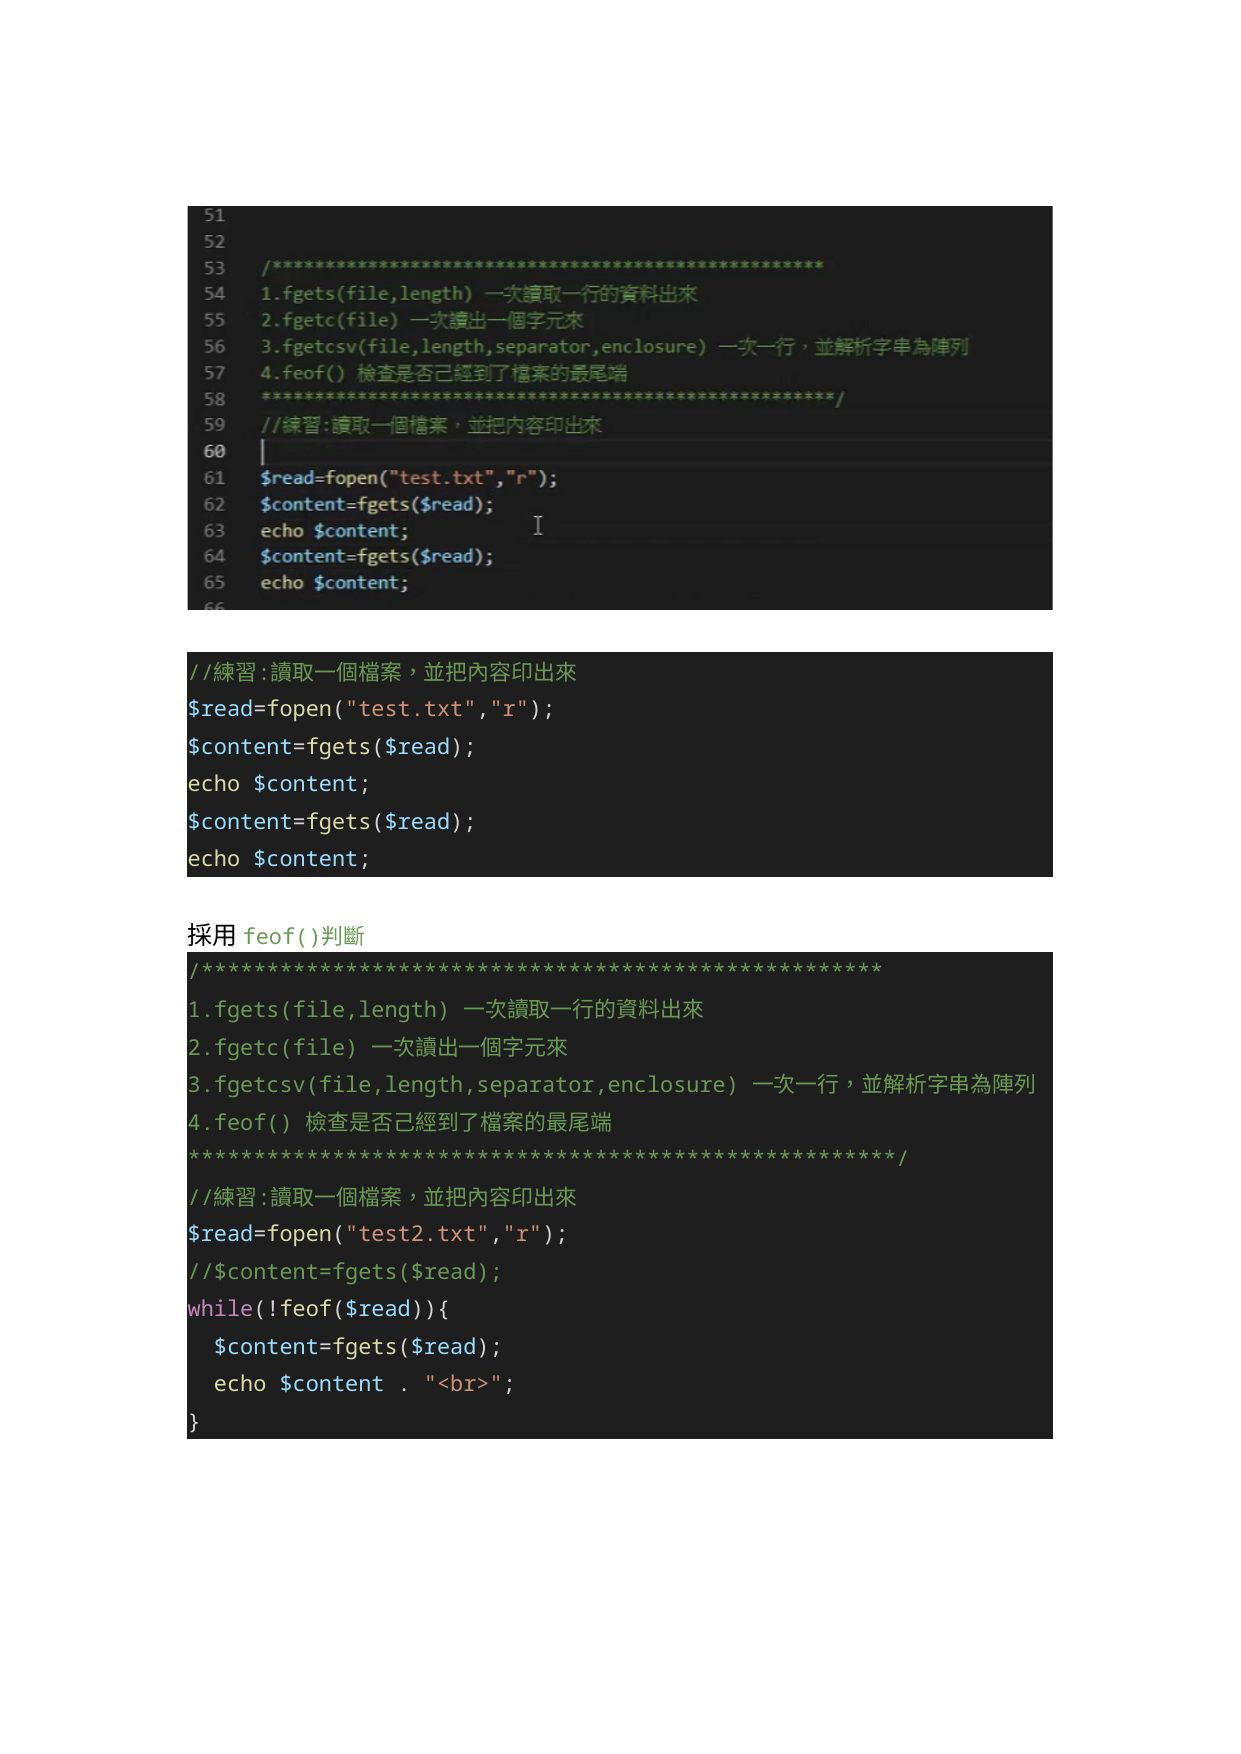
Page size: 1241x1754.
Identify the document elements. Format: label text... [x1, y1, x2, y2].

text $content=fgets($read); [187, 727, 1053, 764]
text $content=fgets($read); [187, 1327, 1053, 1364]
text $content=fgets($read); [187, 802, 1053, 839]
text echo $content; [187, 764, 1053, 802]
text echo $content . "<br>"; [187, 1364, 1053, 1402]
text $read=fopen("test.txt","r"); [187, 689, 1053, 727]
text //練習:讀取一個檔案，並把內容印出來 [187, 652, 1053, 689]
text 4.feof() 檢查是否己經到了檔案的最尾端 [187, 1102, 1053, 1139]
text echo $content; [187, 839, 1053, 877]
text //$content=fgets($read); [187, 1252, 1053, 1289]
text 2.fgetc(file) 一次讀出一個字元來 [187, 1027, 1053, 1064]
picture [187, 206, 1053, 610]
text ******************************************************/ [187, 1139, 1053, 1177]
text $read=fopen("test2.txt","r"); [187, 1214, 1053, 1252]
text //練習:讀取一個檔案，並把內容印出來 [187, 1177, 1053, 1214]
text while(!feof($read)){ [187, 1289, 1053, 1327]
text /**************************************************** [187, 952, 1053, 989]
text } [187, 1402, 1053, 1439]
text 採用feof()判斷 [187, 914, 1053, 952]
text 1.fgets(file,length) 一次讀取一行的資料出來 [187, 989, 1053, 1027]
text 3.fgetcsv(file,length,separator,enclosure) 一次一行，並解析字串為陣列 [187, 1064, 1053, 1102]
